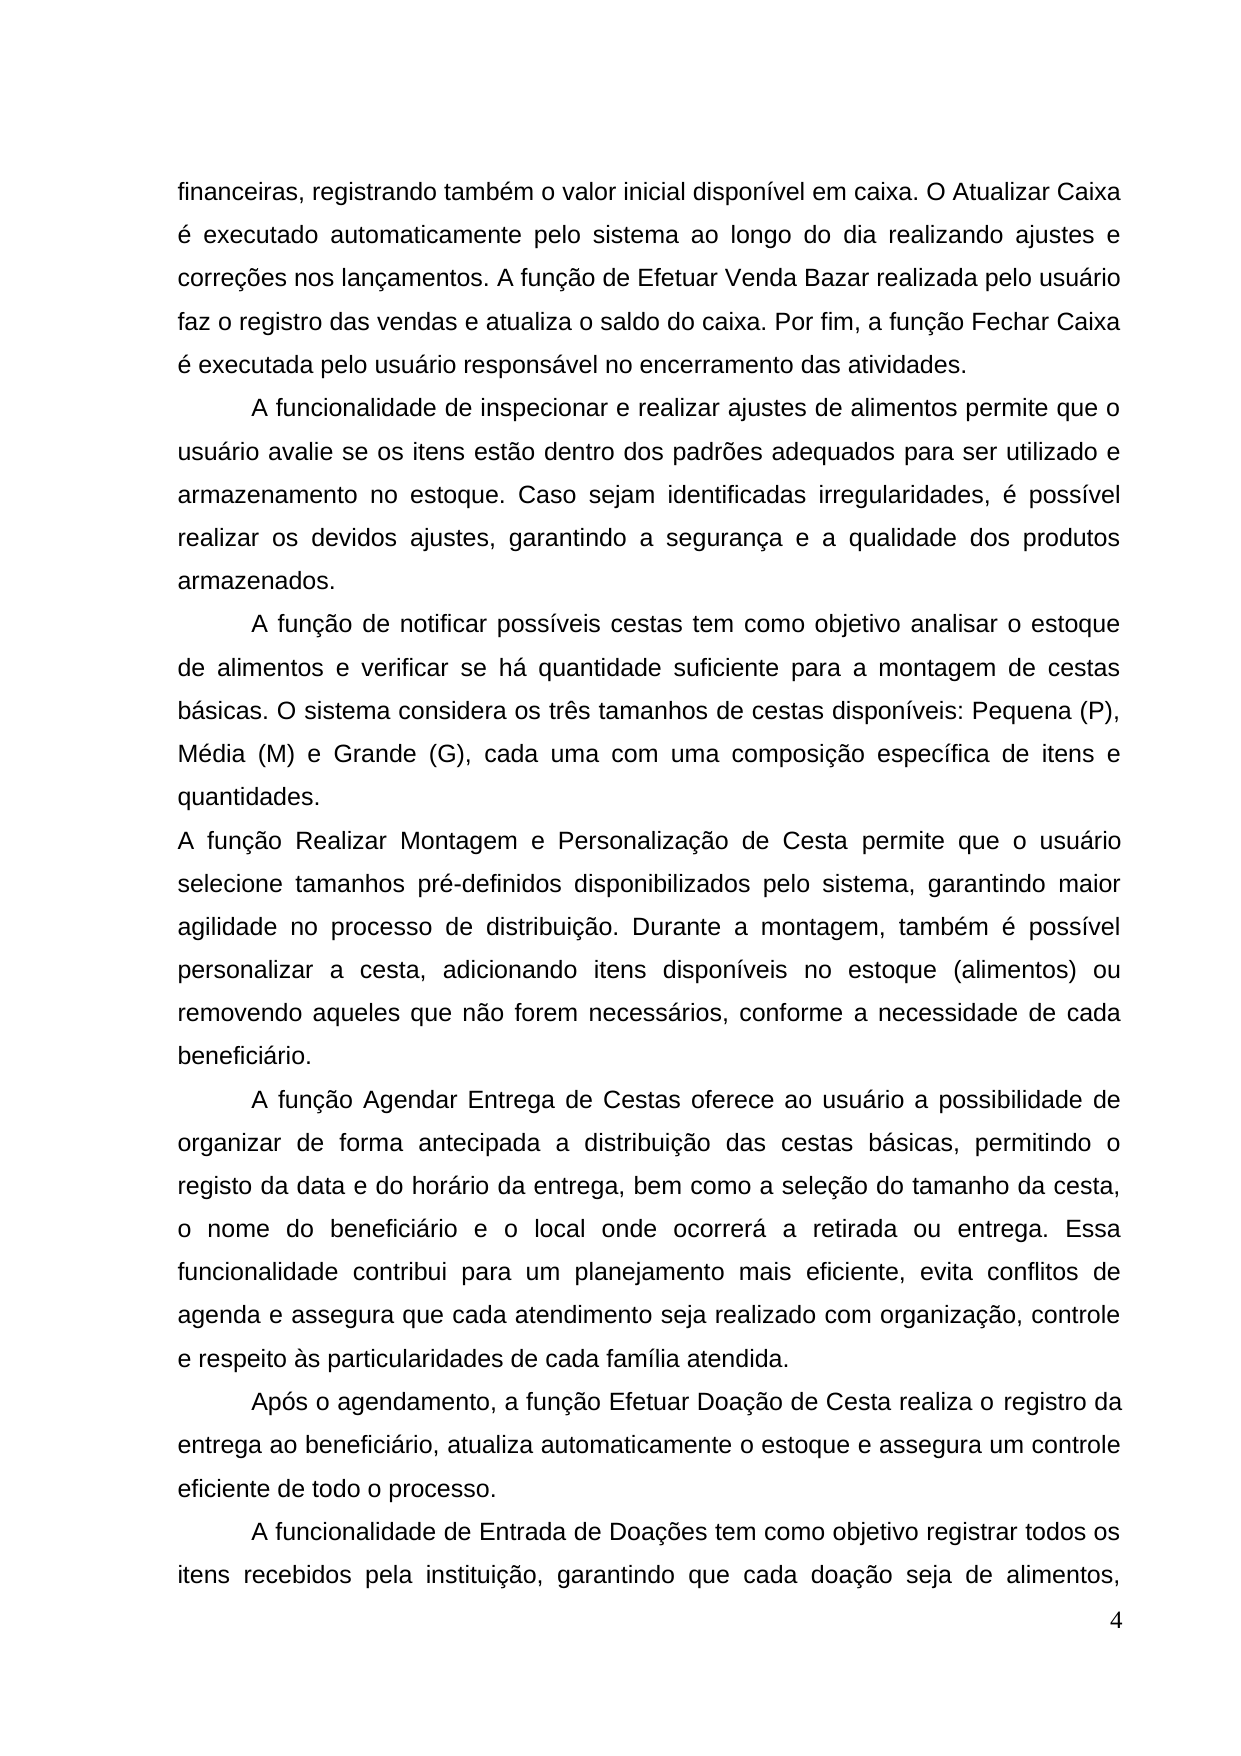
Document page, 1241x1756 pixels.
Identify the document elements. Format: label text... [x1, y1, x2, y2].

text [177, 177, 1122, 378]
text A funcionalidade de inspecionar e realizar ajustes de alimentos permite que o usuário avalie se os itens estão dentro dos padrões adequados para ser utilizado e armazenamento no estoque. Caso sejam identificadas irregularidades, é possível realizar os devidos ajustes, garantindo a segurança e a qualidade dos produtos armazenados. [177, 393, 1122, 594]
text A função de notificar possíveis cestas tem como objetivo analisar o estoque de alimentos e verificar se há quantidade suficiente para a montagem de cestas básicas. O sistema considera os três tamanhos de cestas disponíveis: Pequena (P), Média (M) e Grande (G), cada uma com uma composição específica de itens e quantidades. [177, 609, 1122, 811]
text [177, 1517, 1122, 1589]
text A função Realizar Montagem e Personalização de Cesta permite que o usuário selecione tamanhos pré-definidos disponibilizados pelo sistema, garantindo maior agilidade no processo de distribuição. Durante a montagem, também é possível personalizar a cesta, adicionando itens disponíveis no estoque (alimentos) ou removendo aqueles que não forem necessários, conforme a necessidade de cada beneficiário. [177, 826, 1122, 1070]
text A função Agendar Entrega de Cestas oferece ao usuário a possibilidade de organizar de forma antecipada a distribuição das cestas básicas, permitindo o registo da data e do horário da entrega, bem como a seleção do tamanho da cesta, o nome do beneficiário e o local onde ocorrerá a retirada ou entrega. Essa funcionalidade contribui para um planejamento mais eficiente, evita conflitos de agenda e assegura que cada atendimento seja realizado com organização, controle e respeito às particularidades de cada família atendida. [177, 1085, 1122, 1372]
text Após o agendamento, a função Efetuar Doação de Cesta realiza o registro da entrega ao beneficiário, atualiza automaticamente o estoque e assegura um controle eficiente de todo o processo. [177, 1387, 1122, 1502]
